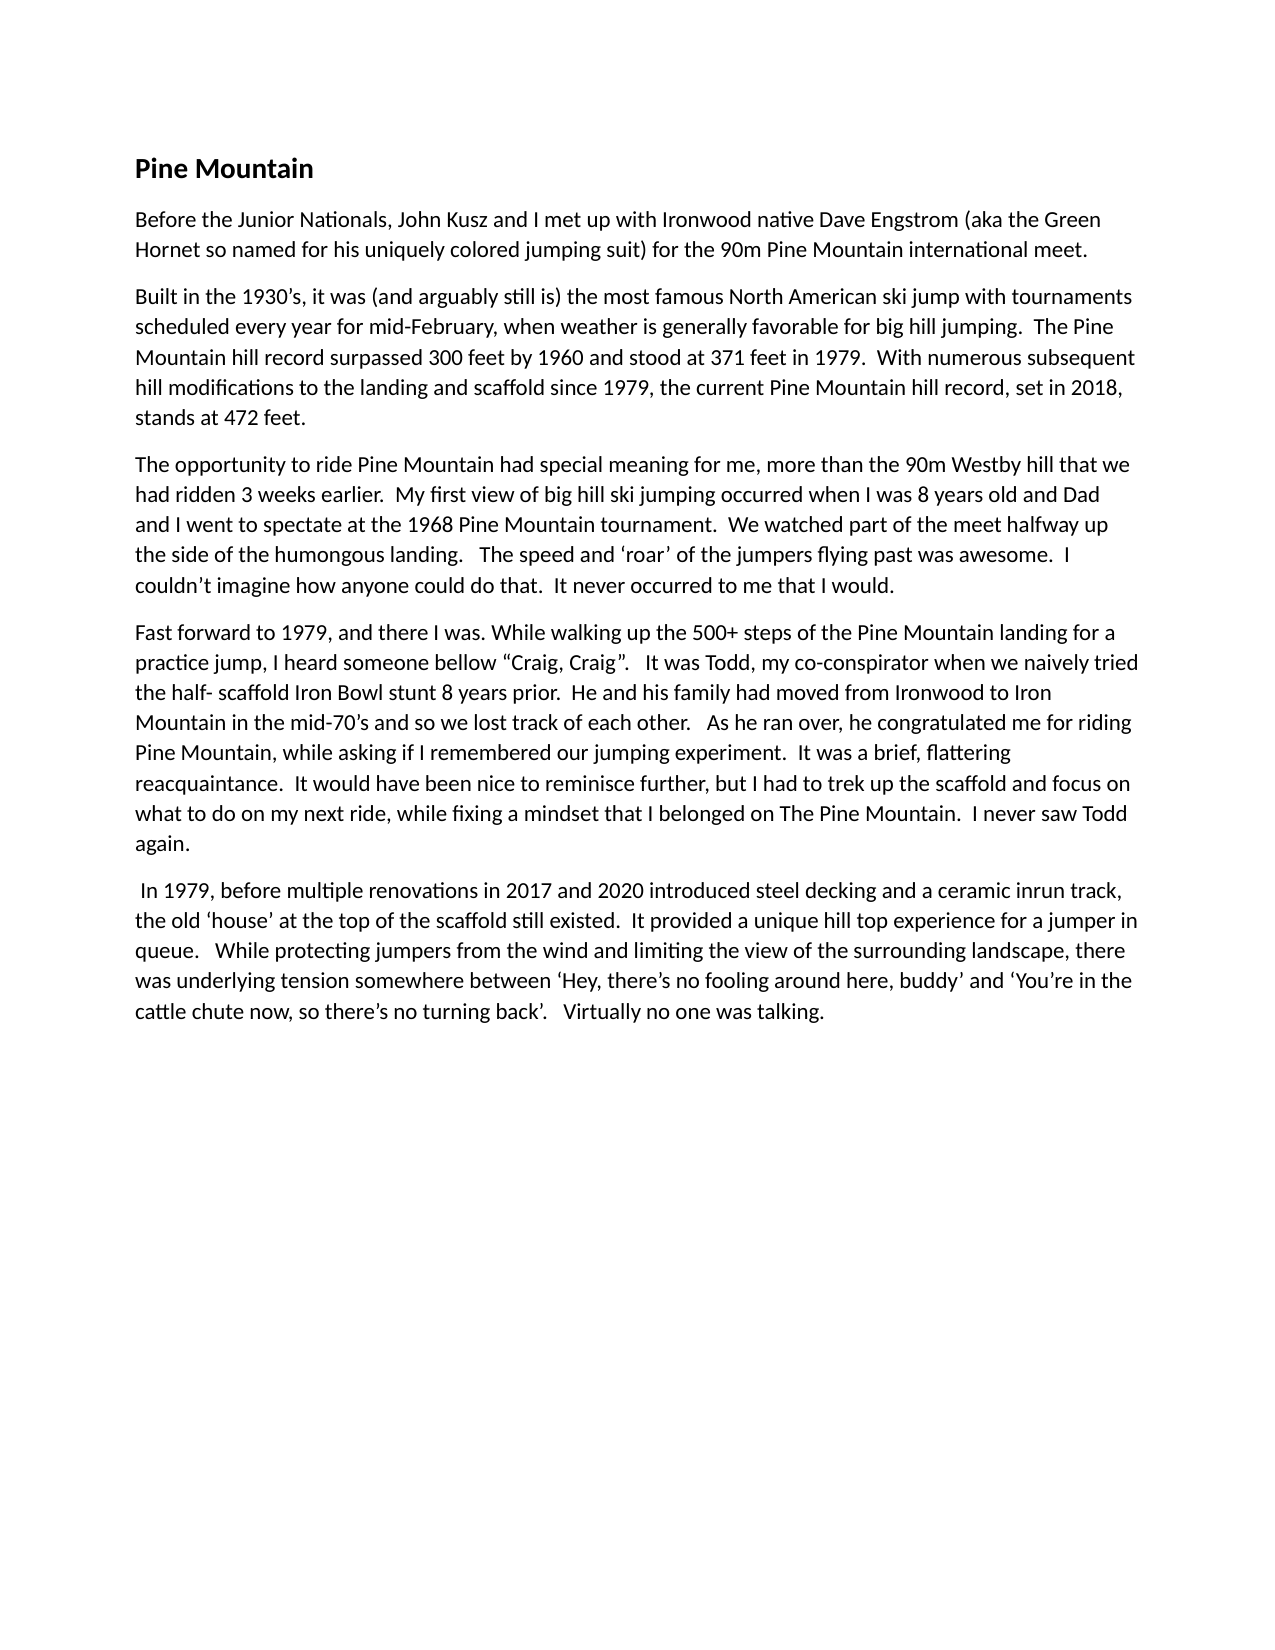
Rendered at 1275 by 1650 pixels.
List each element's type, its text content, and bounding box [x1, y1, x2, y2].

text Fast forward to 1979, and there I was. While walking up the 500+ steps of the Pine Mountain landing for a practice jump, I heard someone bellow “Craig, Craig”. It was Todd, my co-conspirator when we naively tried the half- scaffold Iron Bowl stunt 8 years prior. He and his family had moved from Ironwood to Iron Mountain in the mid-70’s and so we lost track of each other. As he ran over, he congratulated me for riding Pine Mountain, while asking if I remembered our jumping experiment. It was a brief, flattering reacquaintance. It would have been nice to reminisce further, but I had to trek up the scaffold and focus on what to do on my next ride, while fixing a mindset that I belonged on The Pine Mountain. I never saw Todd again. [135, 618, 1140, 857]
text Pine Mountain [135, 150, 1140, 186]
text Before the Junior Nationals, John Kusz and I met up with Ironwood native Dave Engstrom (aka the Green Hornet so named for his uniquely colored jumping suit) for the 90m Pine Mountain international meet. [135, 205, 1140, 263]
text Built in the 1930’s, it was (and arguably still is) the most famous North American ski jump with tournaments scheduled every year for mid-February, when weather is generally favorable for big hill jumping. The Pine Mountain hill record surpassed 300 feet by 1960 and stood at 371 feet in 1979. With numerous subsequent hill modifications to the landing and scaffold since 1979, the current Pine Mountain hill record, set in 2018, stands at 472 feet. [135, 282, 1140, 431]
text In 1979, before multiple renovations in 2017 and 2020 introduced steel decking and a ceramic inrun track, the old ‘house’ at the top of the scaffold still existed. It provided a unique hill top experience for a jumper in queue. While protecting jumpers from the wind and limiting the view of the surrounding landscape, there was underlying tension somewhere between ‘Hey, there’s no fooling around here, buddy’ and ‘You’re in the cattle chute now, so there’s no turning back’. Virtually no one was talking. [135, 876, 1140, 1025]
text The opportunity to ride Pine Mountain had special meaning for me, more than the 90m Westby hill that we had ridden 3 weeks earlier. My first view of big hill ski jumping occurred when I was 8 years old and Dad and I went to spectate at the 1968 Pine Mountain tournament. We watched part of the meet halfway up the side of the humongous landing. The speed and ‘roar’ of the jumpers flying past was awesome. I couldn’t imagine how anyone could do that. It never occurred to me that I would. [135, 450, 1140, 599]
